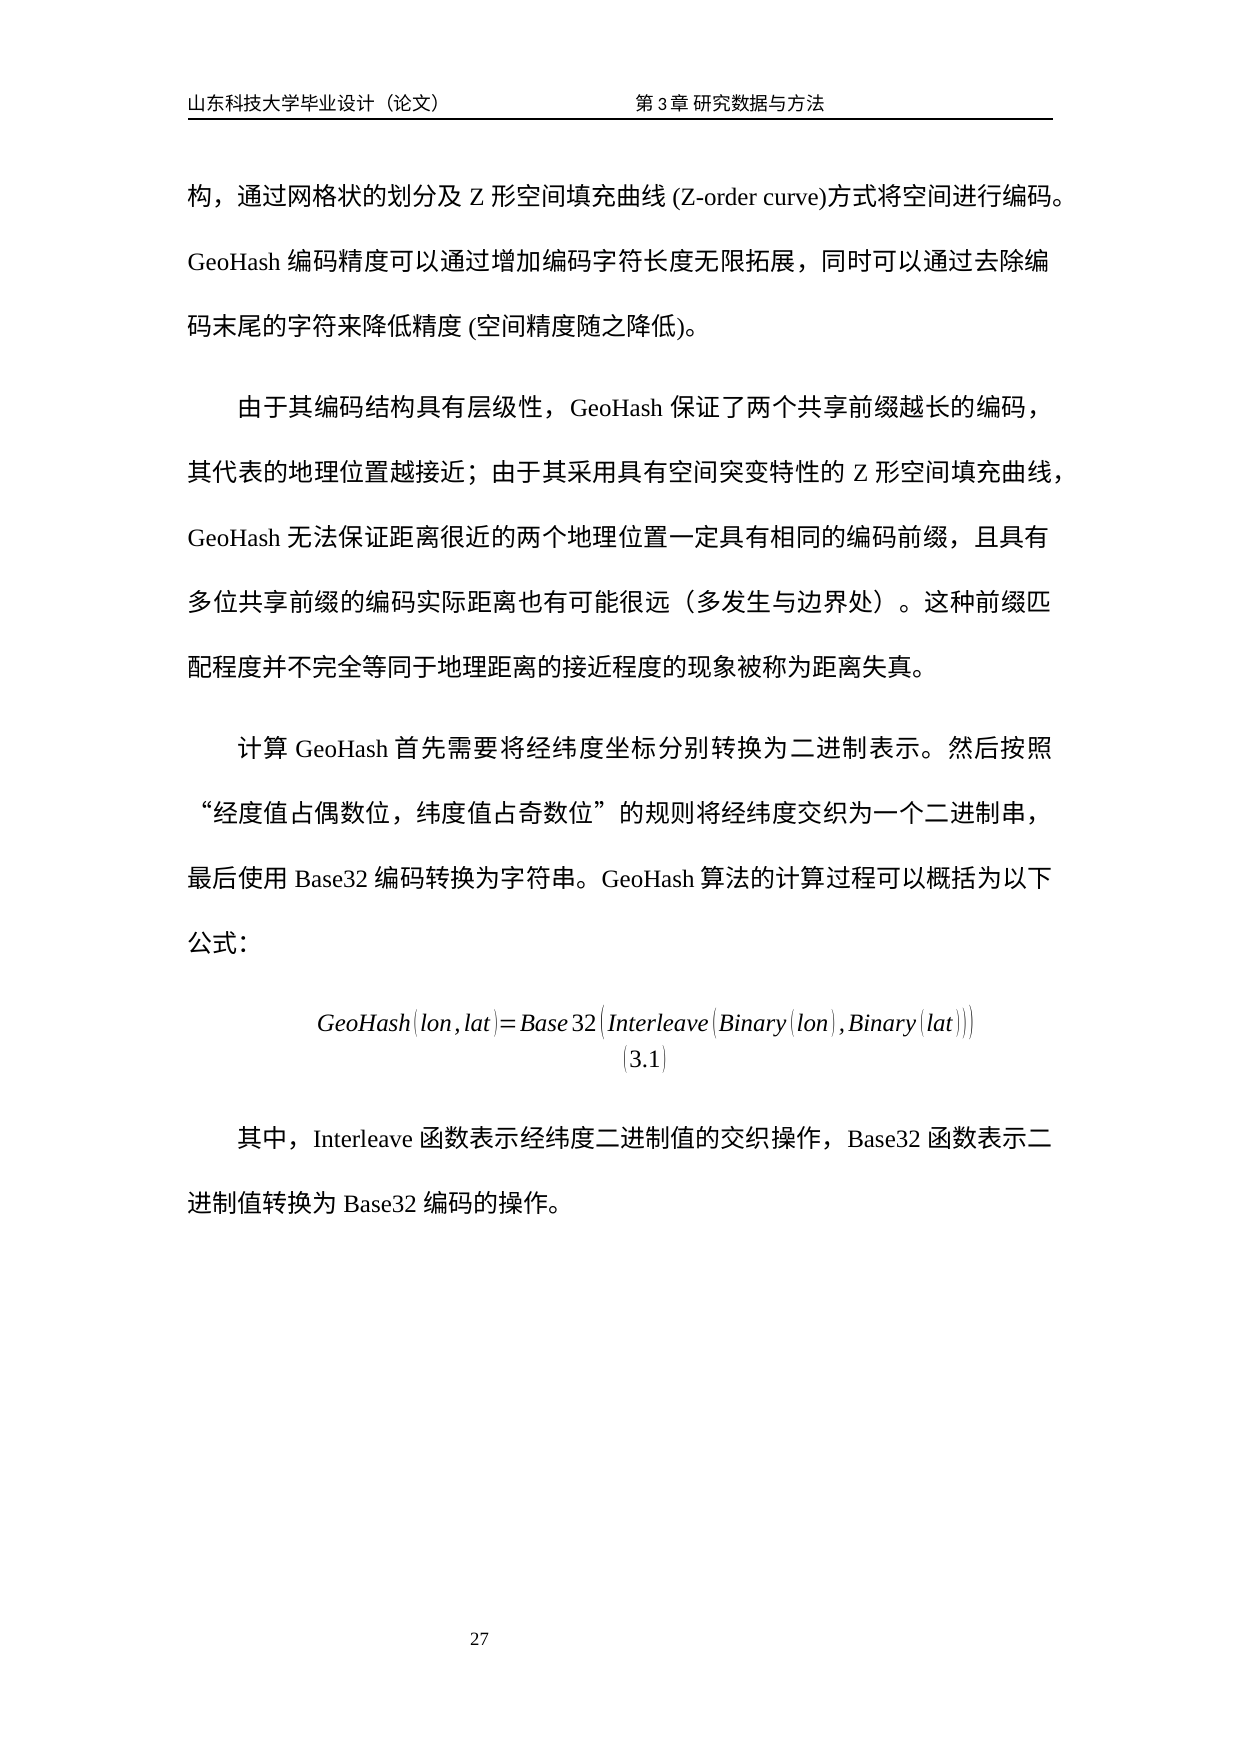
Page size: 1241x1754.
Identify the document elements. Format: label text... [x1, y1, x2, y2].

text 由于其编码结构具有层级性，GeoHash 保证了两个共享前缀越长的编码，其代表的地理位置越接近；由于其采用具有空间突变特性的 Z 形空间填充曲线，GeoHash 无法保证距离很近的两个地理位置一定具有相同的编码前缀，且具有多位共享前缀的编码实际距离也有可能很远（多发生与边界处）。这种前缀匹配程度并不完全等同于地理距离的接近程度的现象被称为距离失真。 [187, 373, 1053, 698]
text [187, 162, 1053, 357]
text 计算GeoHash首先需要将经纬度坐标分别转换为二进制表示。然后按照“经度值占偶数位，纬度值占奇数位”的规则将经纬度交织为一个二进制串，最后使用 Base32 编码转换为字符串。GeoHash算法的计算过程可以概括为以下公式： [187, 714, 1053, 974]
text 其中，Interleave 函数表示经纬度二进制值的交织操作，Base32 函数表示二进制值转换为 Base32 编码的操作。 [187, 1104, 1053, 1234]
